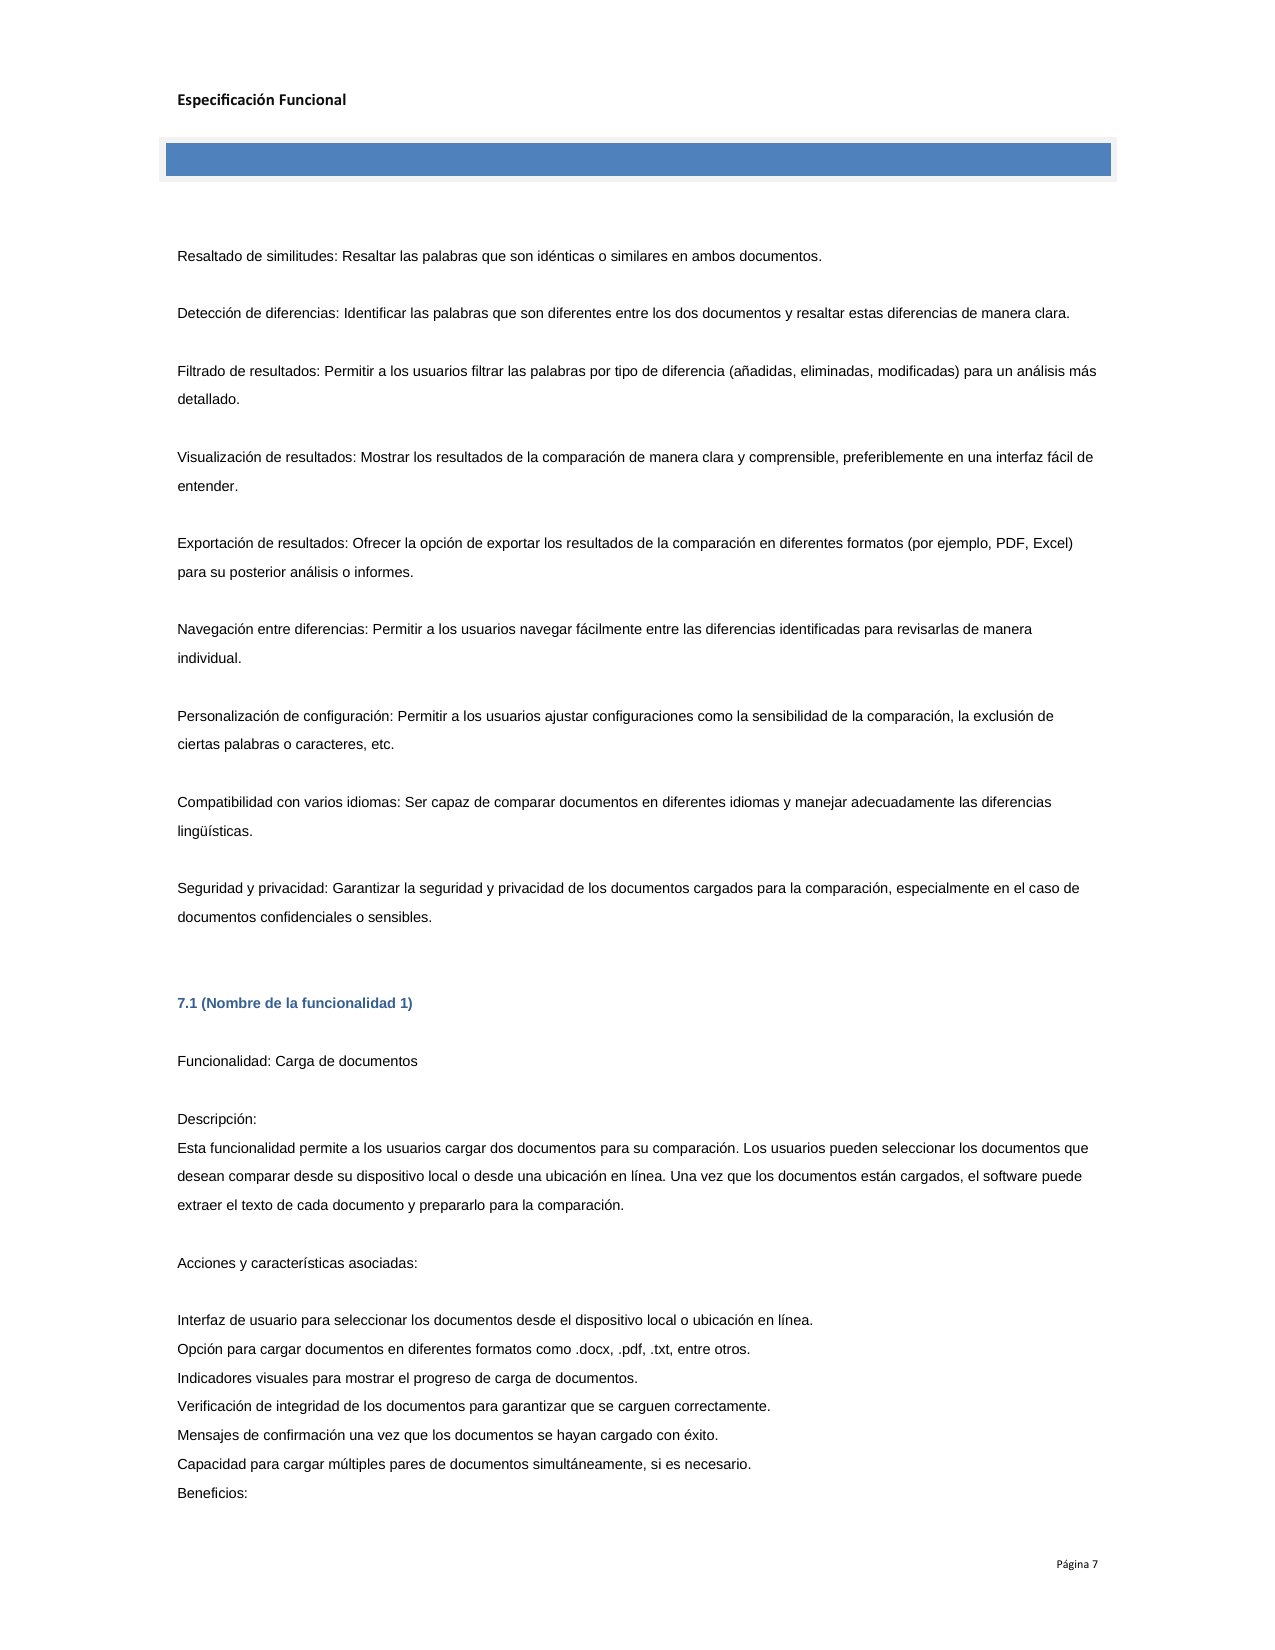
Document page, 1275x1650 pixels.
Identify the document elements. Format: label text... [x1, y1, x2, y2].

text Seguridad y privacidad: Garantizar la seguridad y privacidad de los documentos cargados para la comparación, especialmente en el caso de documentos confidenciales o sensibles. [177, 868, 1098, 926]
text Capacidad para cargar múltiples pares de documentos simultáneamente, si es necesario. [177, 1444, 1098, 1473]
text Interfaz de usuario para seleccionar los documentos desde el dispositivo local o ubicación en línea. [177, 1300, 1098, 1329]
text Indicadores visuales para mostrar el progreso de carga de documentos. [177, 1358, 1098, 1386]
text 7.1 (Nombre de la funcionalidad 1) [177, 983, 1098, 1012]
text Funcionalidad: Carga de documentos [177, 1041, 1098, 1070]
text Verificación de integridad de los documentos para garantizar que se carguen correctamente. [177, 1386, 1098, 1415]
text Beneficios: [177, 1473, 1098, 1501]
text Filtrado de resultados: Permitir a los usuarios filtrar las palabras por tipo de diferencia (añadidas, eliminadas, modificadas) para un análisis más detallado. [177, 351, 1098, 408]
text Mensajes de confirmación una vez que los documentos se hayan cargado con éxito. [177, 1415, 1098, 1444]
text Navegación entre diferencias: Permitir a los usuarios navegar fácilmente entre las diferencias identificadas para revisarlas de manera individual. [177, 609, 1098, 667]
text Exportación de resultados: Ofrecer la opción de exportar los resultados de la comparación en diferentes formatos (por ejemplo, PDF, Excel) para su posterior análisis o informes. [177, 523, 1098, 581]
text Resaltado de similitudes: Resaltar las palabras que son idénticas o similares en ambos documentos. [177, 236, 1098, 264]
text Esta funcionalidad permite a los usuarios cargar dos documentos para su comparación. Los usuarios pueden seleccionar los documentos que desean comparar desde su dispositivo local o desde una ubicación en línea. Una vez que los documentos están cargados, el software puede extraer el texto de cada documento y prepararlo para la comparación. [177, 1128, 1098, 1214]
text Opción para cargar documentos en diferentes formatos como .docx, .pdf, .txt, entre otros. [177, 1329, 1098, 1358]
text Acciones y características asociadas: [177, 1243, 1098, 1271]
text Personalización de configuración: Permitir a los usuarios ajustar configuraciones como la sensibilidad de la comparación, la exclusión de ciertas palabras o caracteres, etc. [177, 696, 1098, 753]
text Compatibilidad con varios idiomas: Ser capaz de comparar documentos en diferentes idiomas y manejar adecuadamente las diferencias lingüísticas. [177, 782, 1098, 839]
text Descripción: [177, 1099, 1098, 1128]
text Visualización de resultados: Mostrar los resultados de la comparación de manera clara y comprensible, preferiblemente en una interfaz fácil de entender. [177, 437, 1098, 494]
text Detección de diferencias: Identificar las palabras que son diferentes entre los dos documentos y resaltar estas diferencias de manera clara. [177, 293, 1098, 322]
